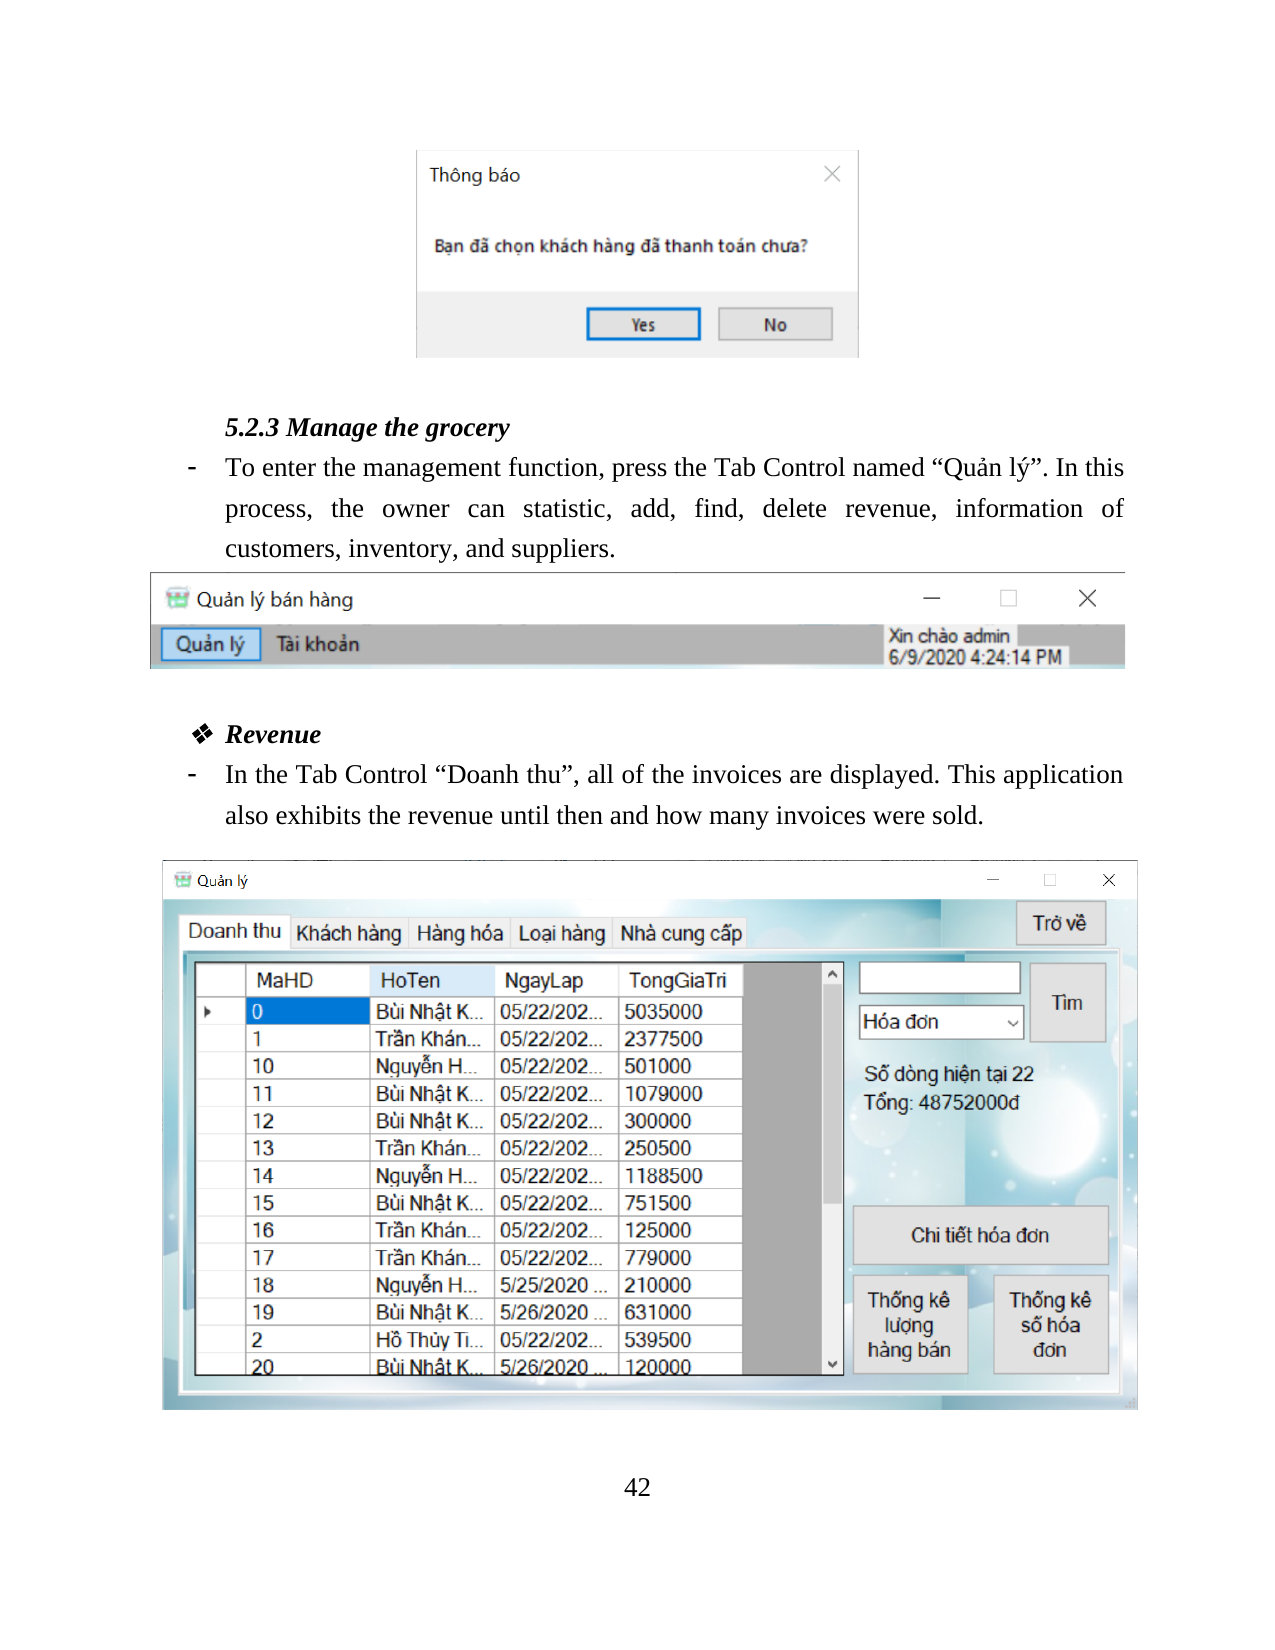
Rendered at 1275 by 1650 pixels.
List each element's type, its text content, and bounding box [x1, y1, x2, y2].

picture [162, 860, 1138, 1410]
list Revenue [187, 718, 1125, 749]
list In the Tab Control “Doanh thu”, all of the invoices are displayed. This application also exhibits the revenue until then and how many invoices were sold. [187, 759, 1125, 830]
picture [150, 572, 1125, 669]
subtitle 5.2.3 Manage the grocery [150, 411, 1125, 442]
list To enter the management function, press the Tab Control named “Quản lý”. In this process, the owner can statistic, add, find, delete revenue, information of customers, inventory, and suppliers. [187, 452, 1125, 564]
picture [416, 150, 859, 358]
